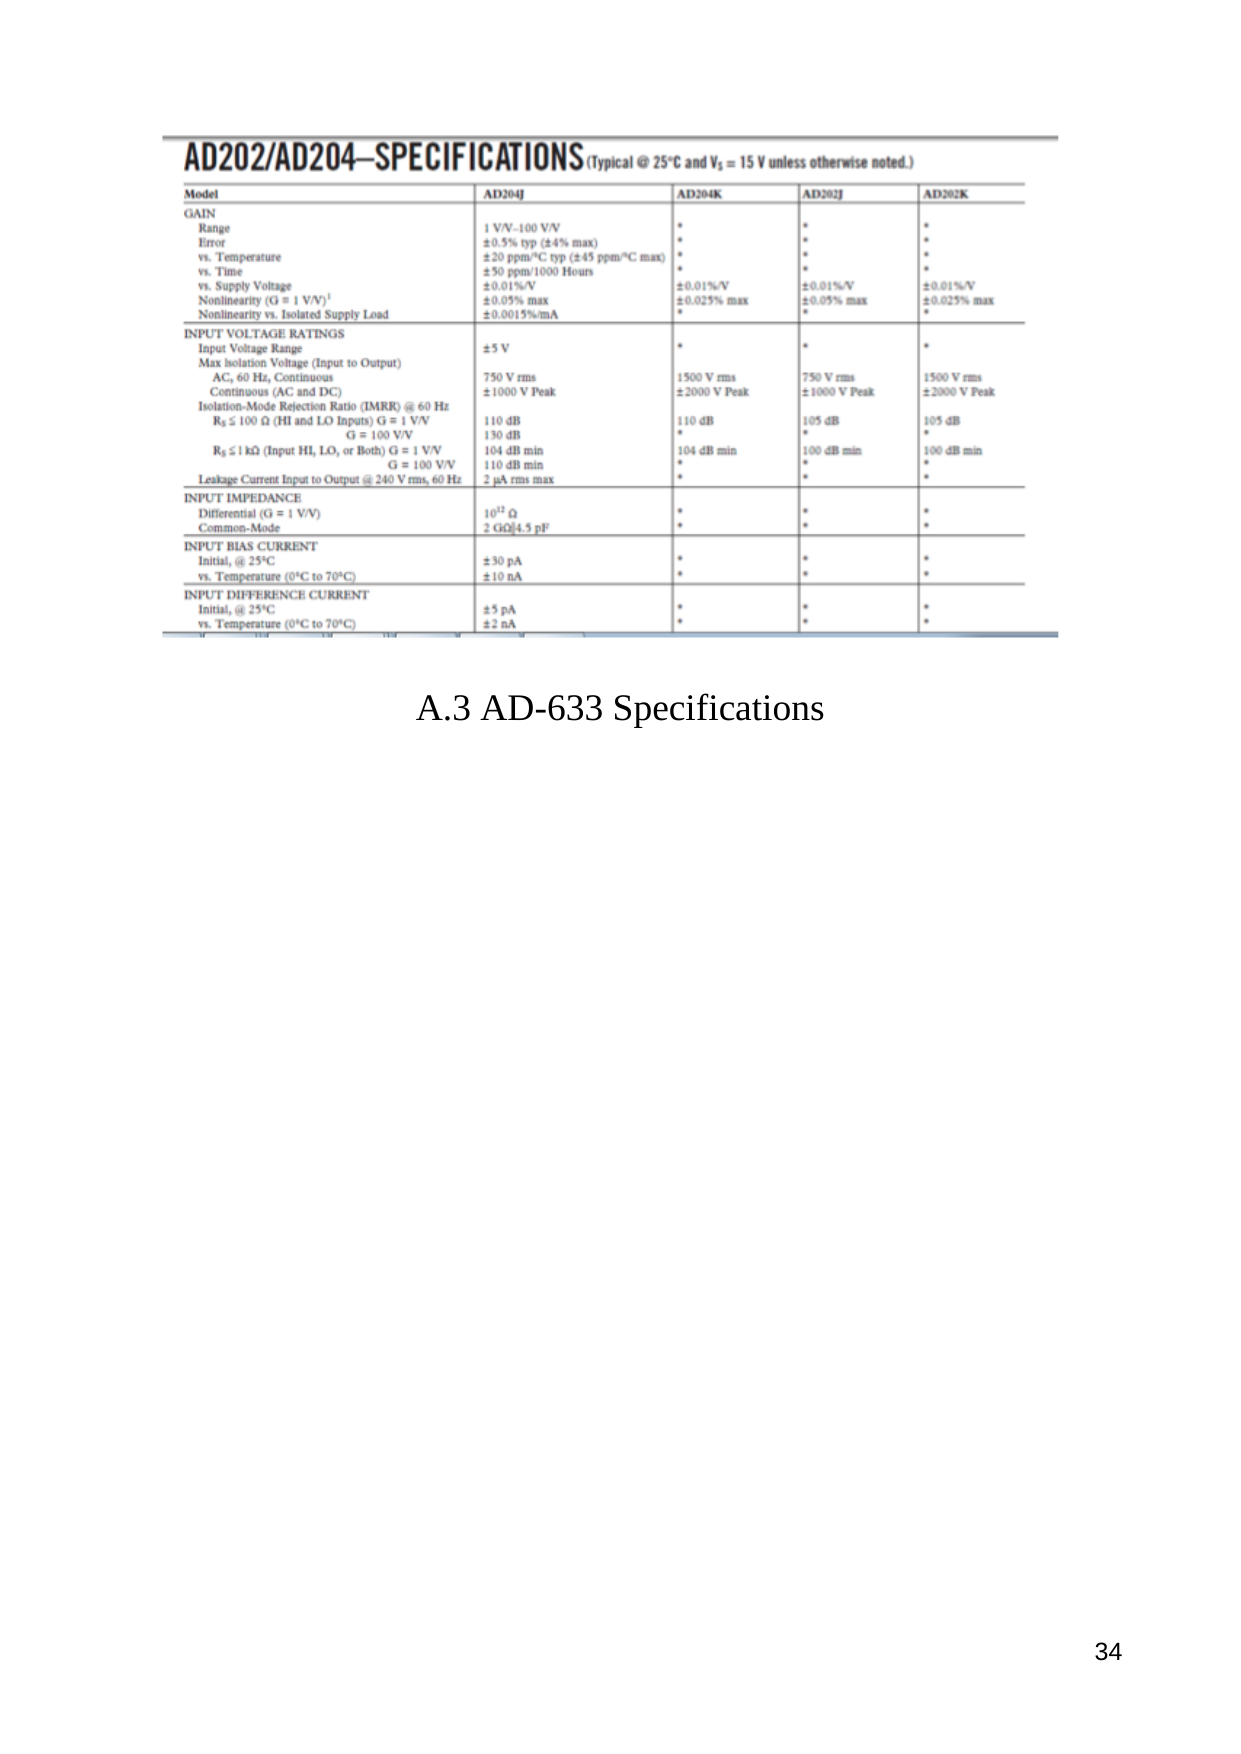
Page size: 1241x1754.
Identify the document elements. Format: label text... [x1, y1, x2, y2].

text A.3 AD-633 Specifications [118, 685, 1122, 728]
picture [119, 118, 1121, 661]
